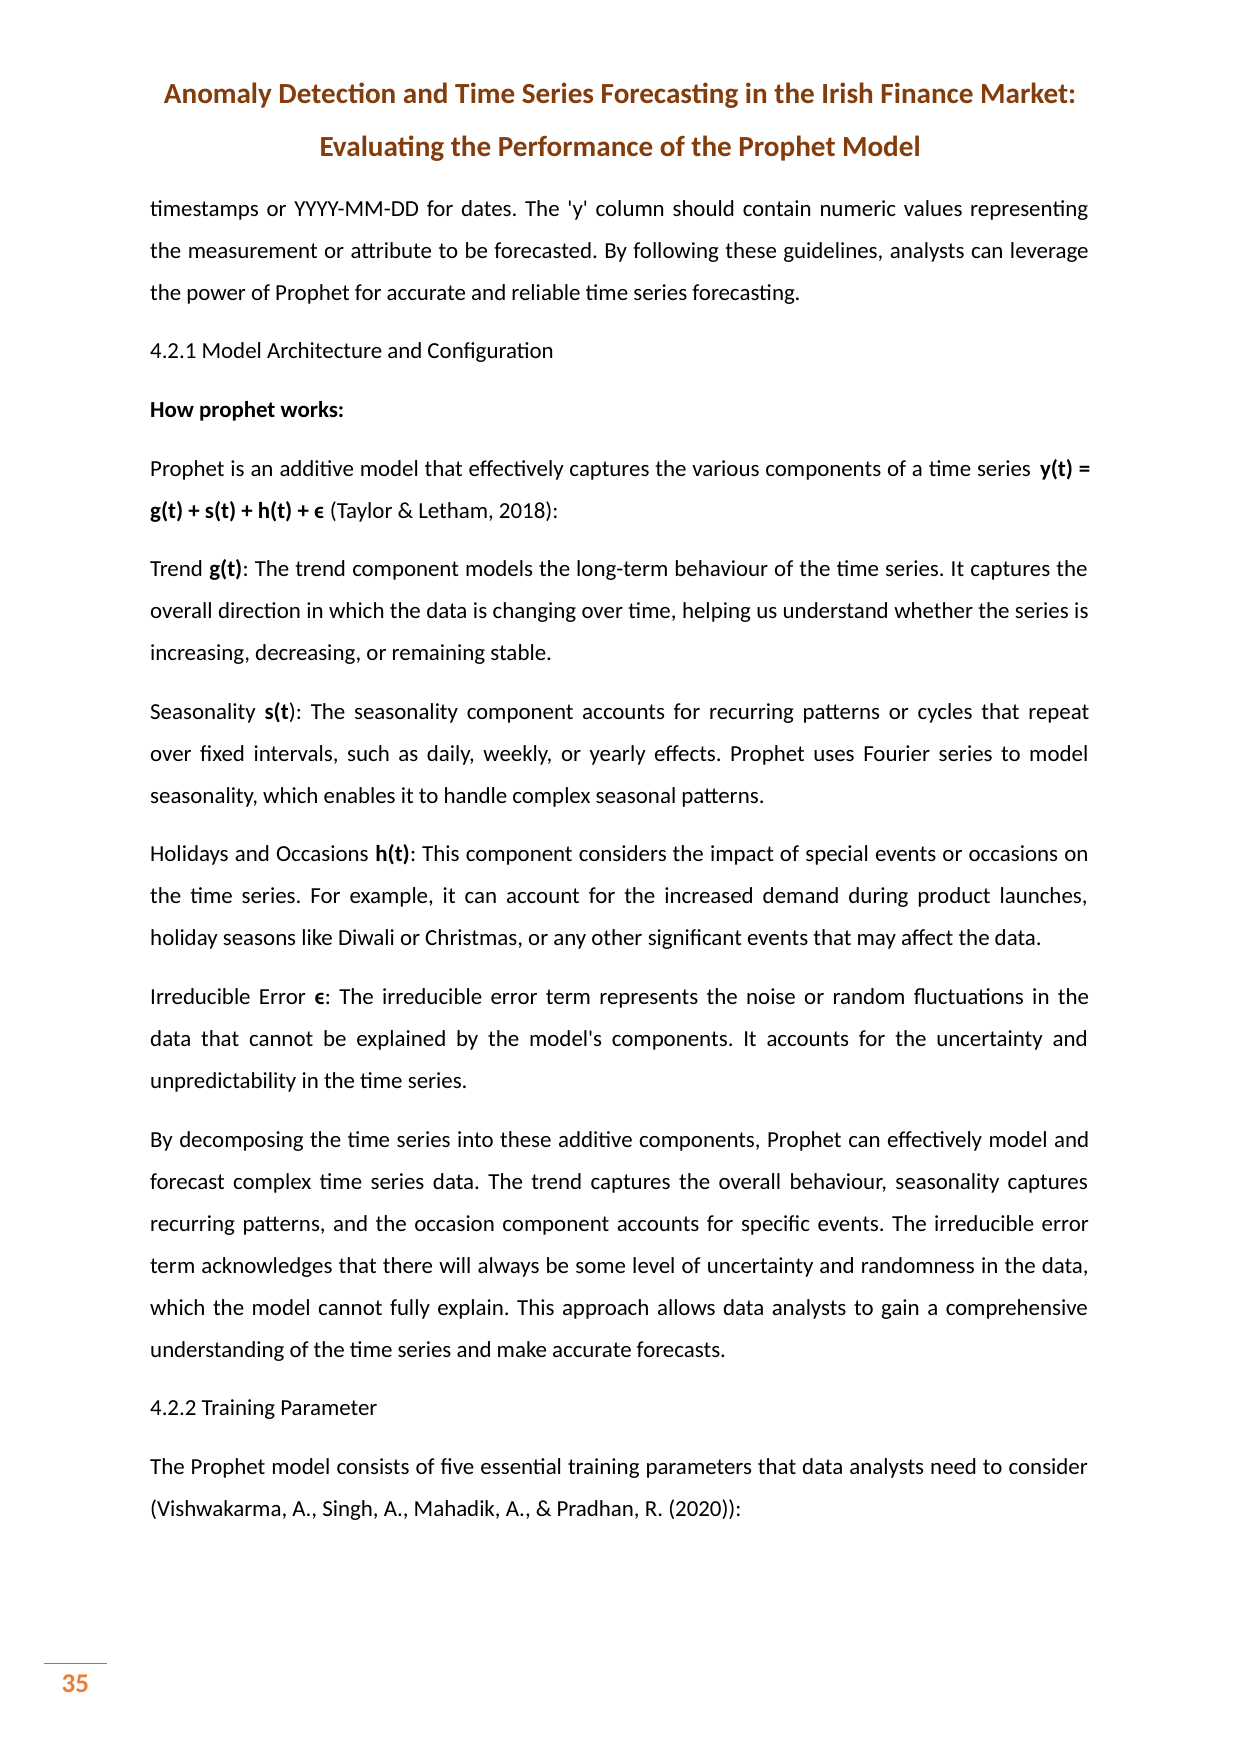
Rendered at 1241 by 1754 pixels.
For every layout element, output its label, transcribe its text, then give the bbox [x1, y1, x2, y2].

text Trend g(t): The trend component models the long-term behaviour of the time series. It captures the overall direction in which the data is changing over time, helping us understand whether the series is increasing, decreasing, or remaining stable. [150, 554, 1090, 666]
text Seasonality s(t): The seasonality component accounts for recurring patterns or cycles that repeat over fixed intervals, such as daily, weekly, or yearly effects. Prophet uses Fourier series to model seasonality, which enables it to handle complex seasonal patterns. [150, 697, 1090, 809]
text 4.2.2 Training Parameter [150, 1393, 1090, 1421]
text 4.2.1 Model Architecture and Configuration [150, 336, 1090, 364]
text Holidays and Occasions h(t): This component considers the impact of special events or occasions on the time series. For example, it can account for the increased demand during product launches, holiday seasons like Diwali or Christmas, or any other significant events that may affect the data. [150, 839, 1090, 952]
text Irreducible Error ϵ: The irreducible error term represents the noise or random fluctuations in the data that cannot be explained by the model's components. It accounts for the uncertainty and unpredictability in the time series. [150, 982, 1090, 1094]
text How prophet works: [150, 395, 1090, 423]
text Prophet is an additive model that effectively captures the various components of a time series y(t) = g(t) + s(t) + h(t) + ϵ (Taylor & Letham, 2018): [150, 454, 1090, 524]
text The Prophet model consists of five essential training parameters that data analysts need to consider (Vishwakarma, A., Singh, A., Mahadik, A., & Pradhan, R. (2020)): [150, 1452, 1090, 1522]
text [150, 194, 1090, 306]
text By decomposing the time series into these additive components, Prophet can effectively model and forecast complex time series data. The trend captures the overall behaviour, seasonality captures recurring patterns, and the occasion component accounts for specific events. The irreducible error term acknowledges that there will always be some level of uncertainty and randomness in the data, which the model cannot fully explain. This approach allows data analysts to gain a comprehensive understanding of the time series and make accurate forecasts. [150, 1125, 1090, 1363]
